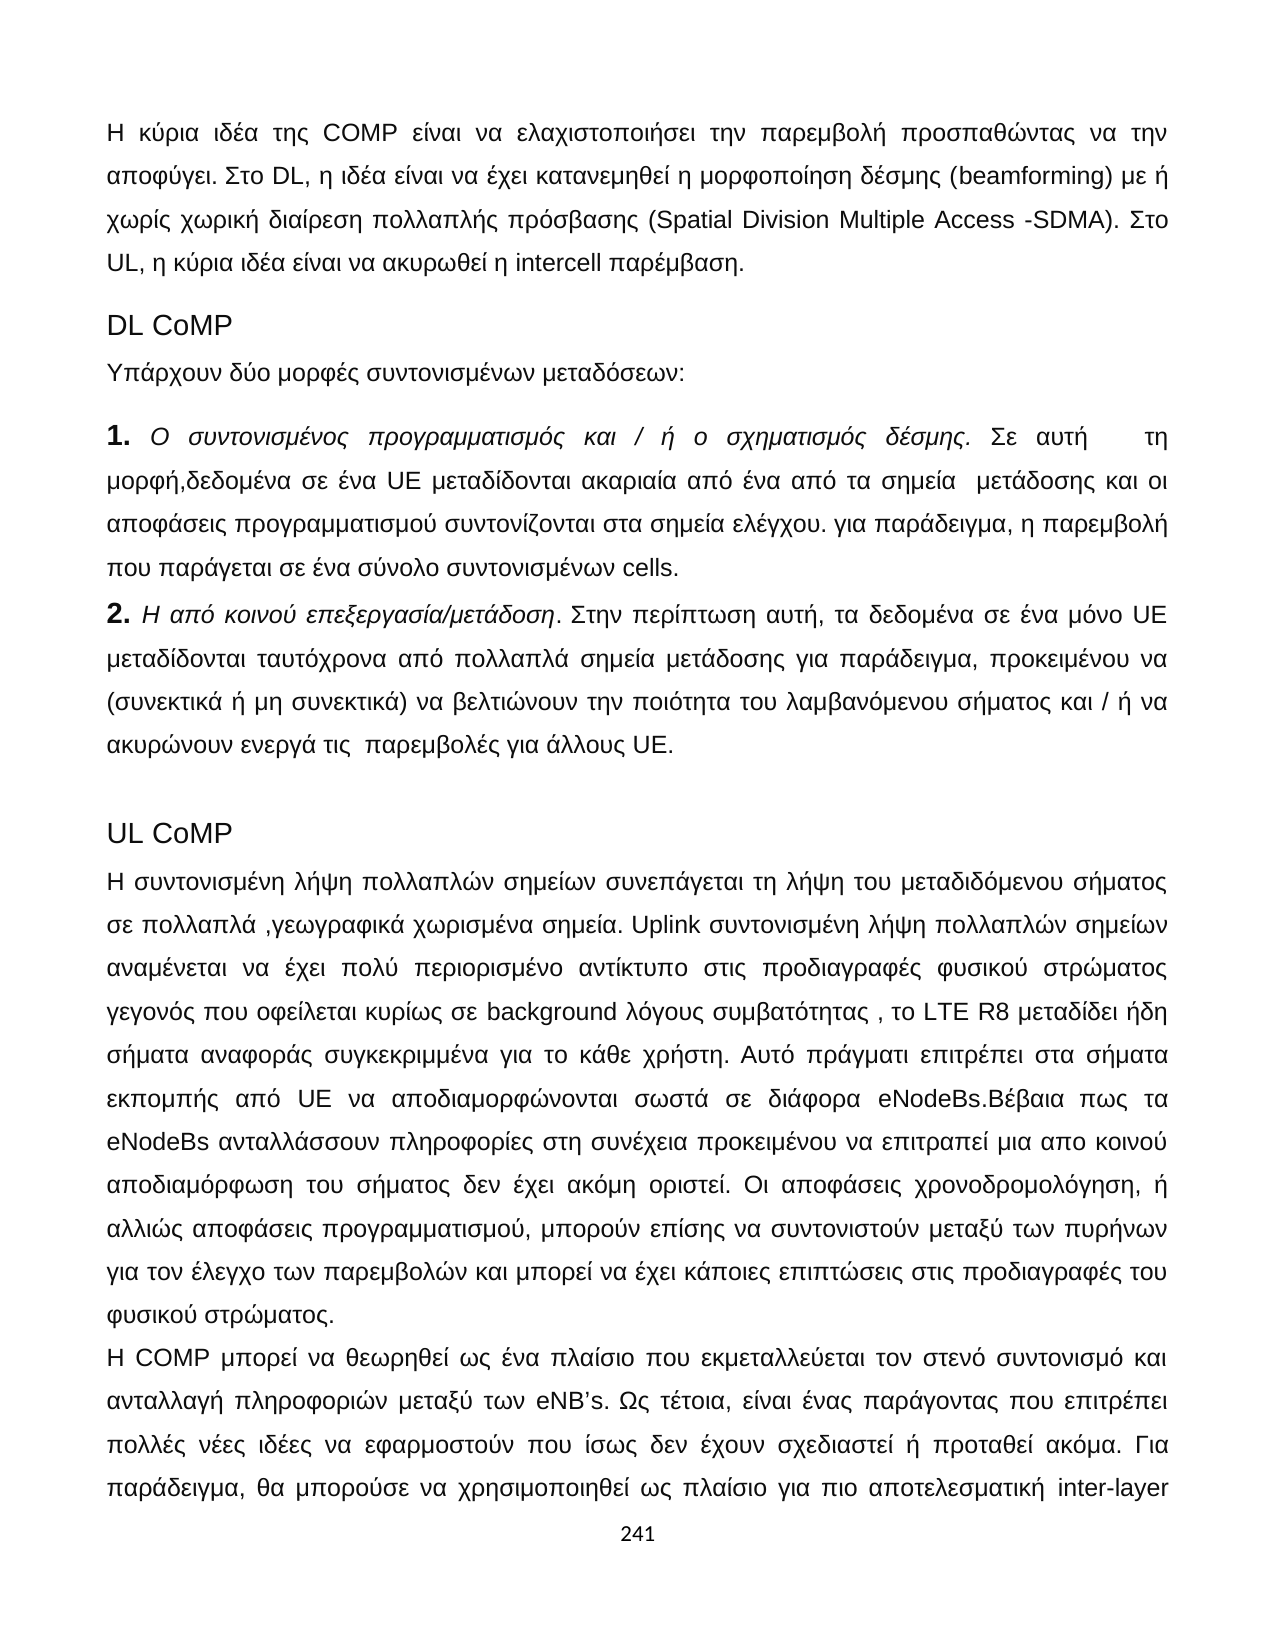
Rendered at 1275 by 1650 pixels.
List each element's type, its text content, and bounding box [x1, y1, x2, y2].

text 2. H από κοινού επεξεργασία/μετάδοση. Στην περίπτωση αυτή, τα δεδομένα σε ένα μόνο UE μεταδίδονται ταυτόχρονα από πολλαπλά σημεία μετάδοσης για παράδειγμα, προκειμένου να (συνεκτικά ή μη συνεκτικά) να βελτιώνουν την ποιότητα του λαμβανόμενου σήματος και / ή να ακυρώνουν ενεργά τις παρεμβολές για άλλους UΕ. [106, 596, 1169, 759]
text UL CoMP [106, 816, 1169, 850]
text 1. Ο συντονισμένος προγραμματισμός και / ή ο σχηματισμός δέσμης. Σε αυτή τη μορφή,δεδομένα σε ένα UE μεταδίδονται ακαριαία από ένα από τα σημεία μετάδοσης και οι αποφάσεις προγραμματισμού συντονίζονται στα σημεία ελέγχου. για παράδειγμα, η παρεμβολή που παράγεται σε ένα σύνολο συντονισμένων cells. [106, 418, 1169, 582]
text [106, 1343, 1169, 1502]
text Η συντονισμένη λήψη πολλαπλών σημείων συνεπάγεται τη λήψη του μεταδιδόμενου σήματος σε πολλαπλά ,γεωγραφικά χωρισμένα σημεία. Uplink συντονισμένη λήψη πολλαπλών σημείων αναμένεται να έχει πολύ περιορισμένο αντίκτυπο στις προδιαγραφές φυσικού στρώματος γεγονός που οφείλεται κυρίως σε background λόγους συμβατότητας , το LTE R8 μεταδίδει ήδη σήματα αναφοράς συγκεκριμμένα για το κάθε χρήστη. Αυτό πράγματι επιτρέπει στα σήματα εκπομπής από UE να αποδιαμορφώνονται σωστά σε διάφορα eNodeBs.Βέβαια πως τα eNodeBs ανταλλάσσουν πληροφορίες στη συνέχεια προκειμένου να επιτραπεί μια απο κοινού αποδιαμόρφωση του σήματος δεν έχει ακόμη οριστεί. Οι αποφάσεις χρονοδρομολόγηση, ή αλλιώς αποφάσεις προγραμματισμού, μπορούν επίσης να συντονιστούν μεταξύ των πυρήνων για τον έλεγχο των παρεμβολών και μπορεί να έχει κάποιες επιπτώσεις στις προδιαγραφές του φυσικού στρώματος. [106, 867, 1169, 1329]
text Υπάρχουν δύο μορφές συντονισμένων μεταδόσεων: [106, 358, 1169, 387]
text Η κύρια ιδέα της COMP είναι να ελαχιστοποιήσει την παρεμβολή προσπαθώντας να την αποφύγει. Στο DL, η ιδέα είναι να έχει κατανεμηθεί η μορφοποίηση δέσμης (beamforming) με ή χωρίς χωρική διαίρεση πολλαπλής πρόσβασης (Spatial Division Multiple Access -SDMA). Στο UL, η κύρια ιδέα είναι να ακυρωθεί η intercell παρέμβαση. [106, 118, 1169, 277]
text DL CοMP [106, 308, 1169, 342]
